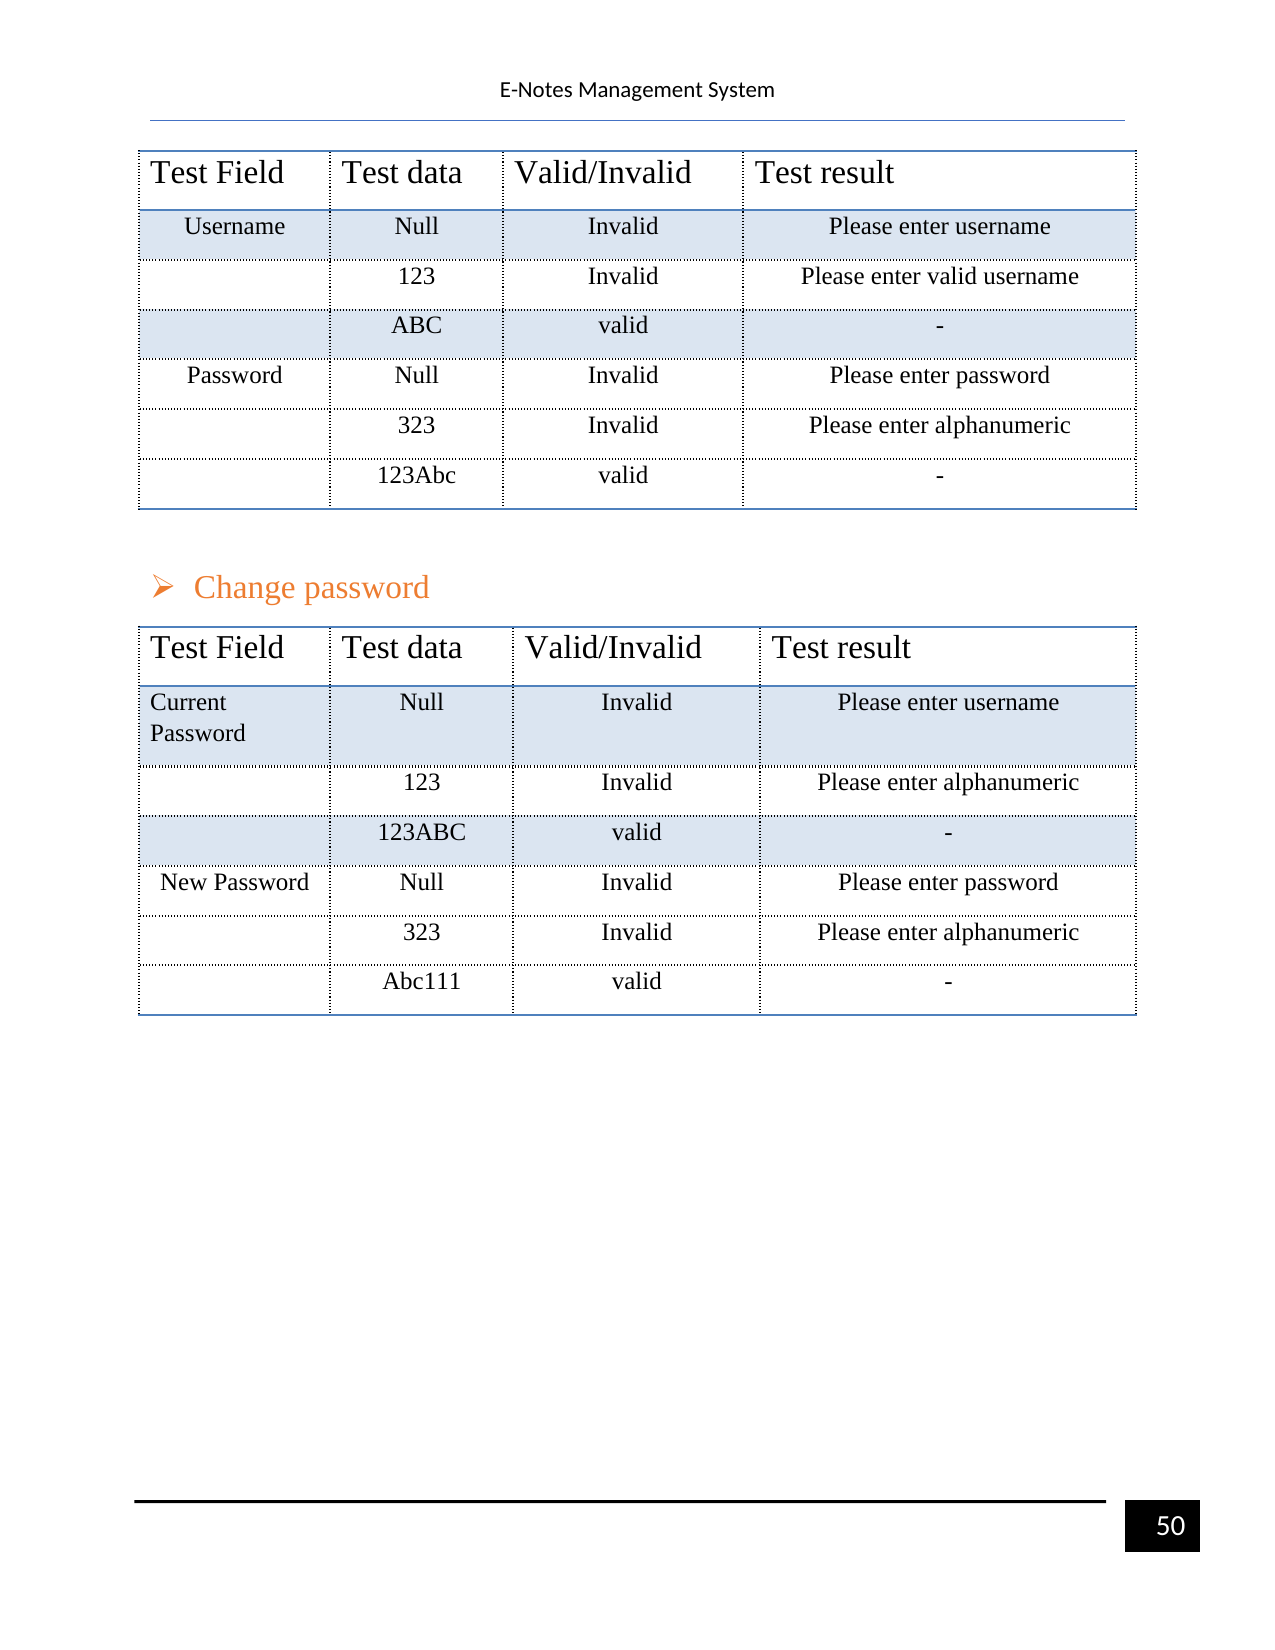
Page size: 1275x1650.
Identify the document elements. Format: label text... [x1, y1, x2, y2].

table_header Valid/Invalid [513, 628, 760, 685]
table_cell valid [503, 458, 743, 507]
table_cell Null [330, 865, 513, 914]
table_cell - [760, 815, 1136, 865]
table_cell - [760, 964, 1136, 1014]
table_cell [139, 964, 330, 1014]
table_cell Null [330, 358, 503, 408]
table_cell Null [330, 211, 503, 259]
table_cell Invalid [503, 408, 743, 458]
table_header Test result [743, 152, 1136, 209]
table_header Test result [760, 628, 1136, 685]
table_cell Username [139, 210, 330, 259]
table_header Valid/Invalid [503, 152, 743, 209]
table_cell Invalid [513, 915, 760, 964]
table_header Test Field [139, 152, 330, 209]
table_cell valid [513, 815, 760, 865]
table_cell New Password [139, 865, 330, 914]
table_cell - [743, 309, 1136, 358]
table_cell Current Password [139, 686, 330, 765]
table_cell [139, 765, 330, 815]
list Change password [150, 568, 1125, 606]
table_cell 123ABC [330, 815, 513, 865]
table_cell ABC [330, 309, 503, 358]
table_cell [139, 815, 330, 865]
table_cell Please enter password [760, 865, 1136, 914]
table_header Test data [330, 152, 503, 209]
table_cell Invalid [513, 865, 760, 914]
table_cell Password [139, 358, 330, 408]
table_cell Please enter valid username [743, 259, 1136, 308]
table_cell Please enter alphanumeric [760, 915, 1136, 964]
table_cell - [743, 458, 1136, 507]
table_cell 123Abc [330, 458, 503, 507]
table_header Test Field [139, 628, 330, 685]
table_header Test data [330, 628, 513, 685]
table_cell 123 [330, 259, 503, 308]
table_cell Invalid [503, 259, 743, 308]
table_cell 123 [330, 765, 513, 815]
table_cell [139, 408, 330, 458]
table_cell Invalid [503, 211, 743, 259]
table_cell 323 [330, 915, 513, 964]
table_cell valid [503, 309, 743, 358]
table_cell valid [513, 964, 760, 1014]
table_cell Please enter username [760, 686, 1136, 765]
table_cell Invalid [503, 358, 743, 408]
table_cell Null [330, 687, 513, 765]
table_cell Please enter username [743, 210, 1136, 259]
table_cell Abc111 [330, 964, 513, 1014]
table_cell [139, 309, 330, 358]
table_cell Please enter alphanumeric [743, 408, 1136, 458]
table_cell Please enter password [743, 358, 1136, 408]
table_cell 323 [330, 408, 503, 458]
table_cell [139, 915, 330, 964]
table_cell [139, 259, 330, 308]
table_cell Please enter alphanumeric [760, 765, 1136, 815]
table_cell [139, 458, 330, 507]
table_cell Invalid [513, 687, 760, 765]
table_cell Invalid [513, 765, 760, 815]
